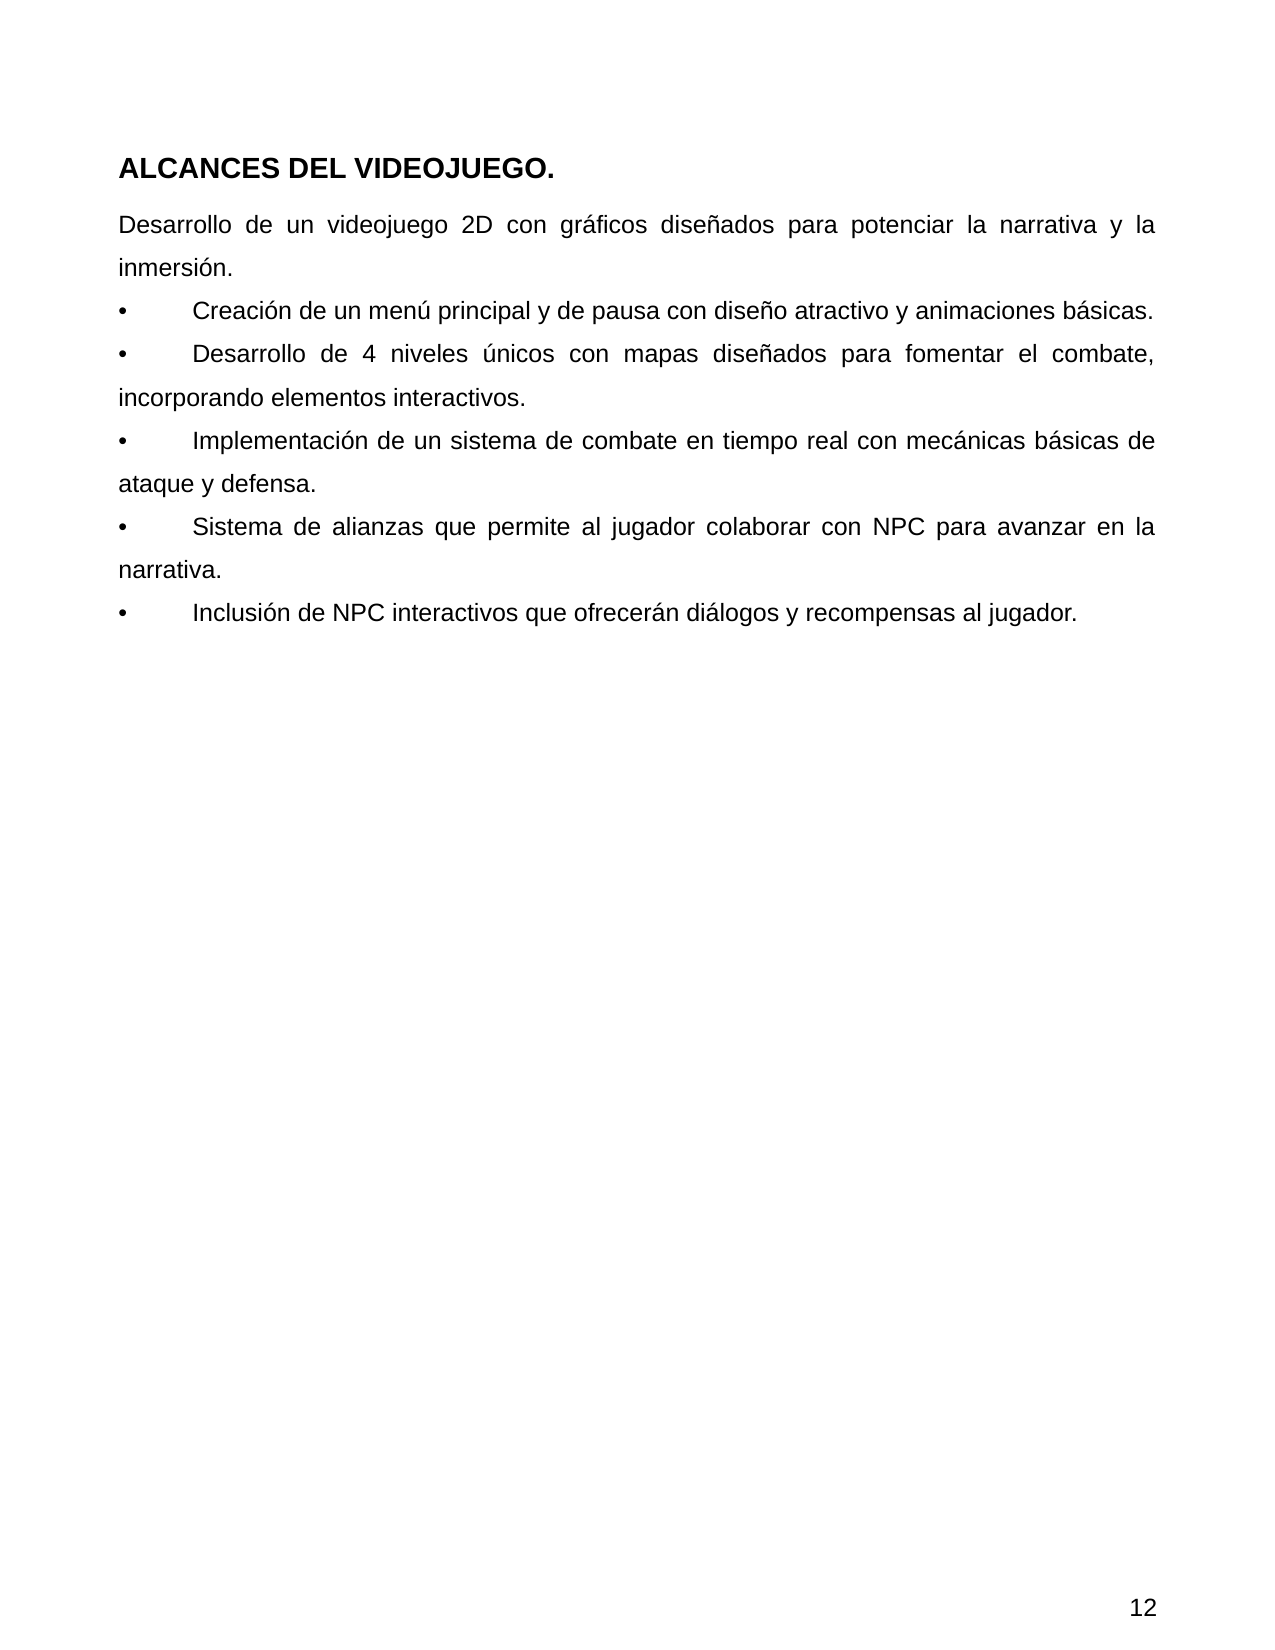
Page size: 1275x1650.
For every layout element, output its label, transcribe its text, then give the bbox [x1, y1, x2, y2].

text • Desarrollo de 4 niveles únicos con mapas diseñados para fomentar el combate, incorporando elementos interactivos. [118, 339, 1157, 411]
text • Implementación de un sistema de combate en tiempo real con mecánicas básicas de ataque y defensa. [118, 426, 1157, 497]
text • Creación de un menú principal y de pausa con diseño atractivo y animaciones básicas. [118, 296, 1157, 325]
text Desarrollo de un videojuego 2D con gráficos diseñados para potenciar la narrativa y la inmersión. [118, 210, 1157, 282]
text • Sistema de alianzas que permite al jugador colaborar con NPC para avanzar en la narrativa. [118, 512, 1157, 584]
subtitle ALCANCES DEL VIDEOJUEGO. [118, 151, 1157, 185]
text • Inclusión de NPC interactivos que ofrecerán diálogos y recompensas al jugador. [118, 598, 1157, 627]
